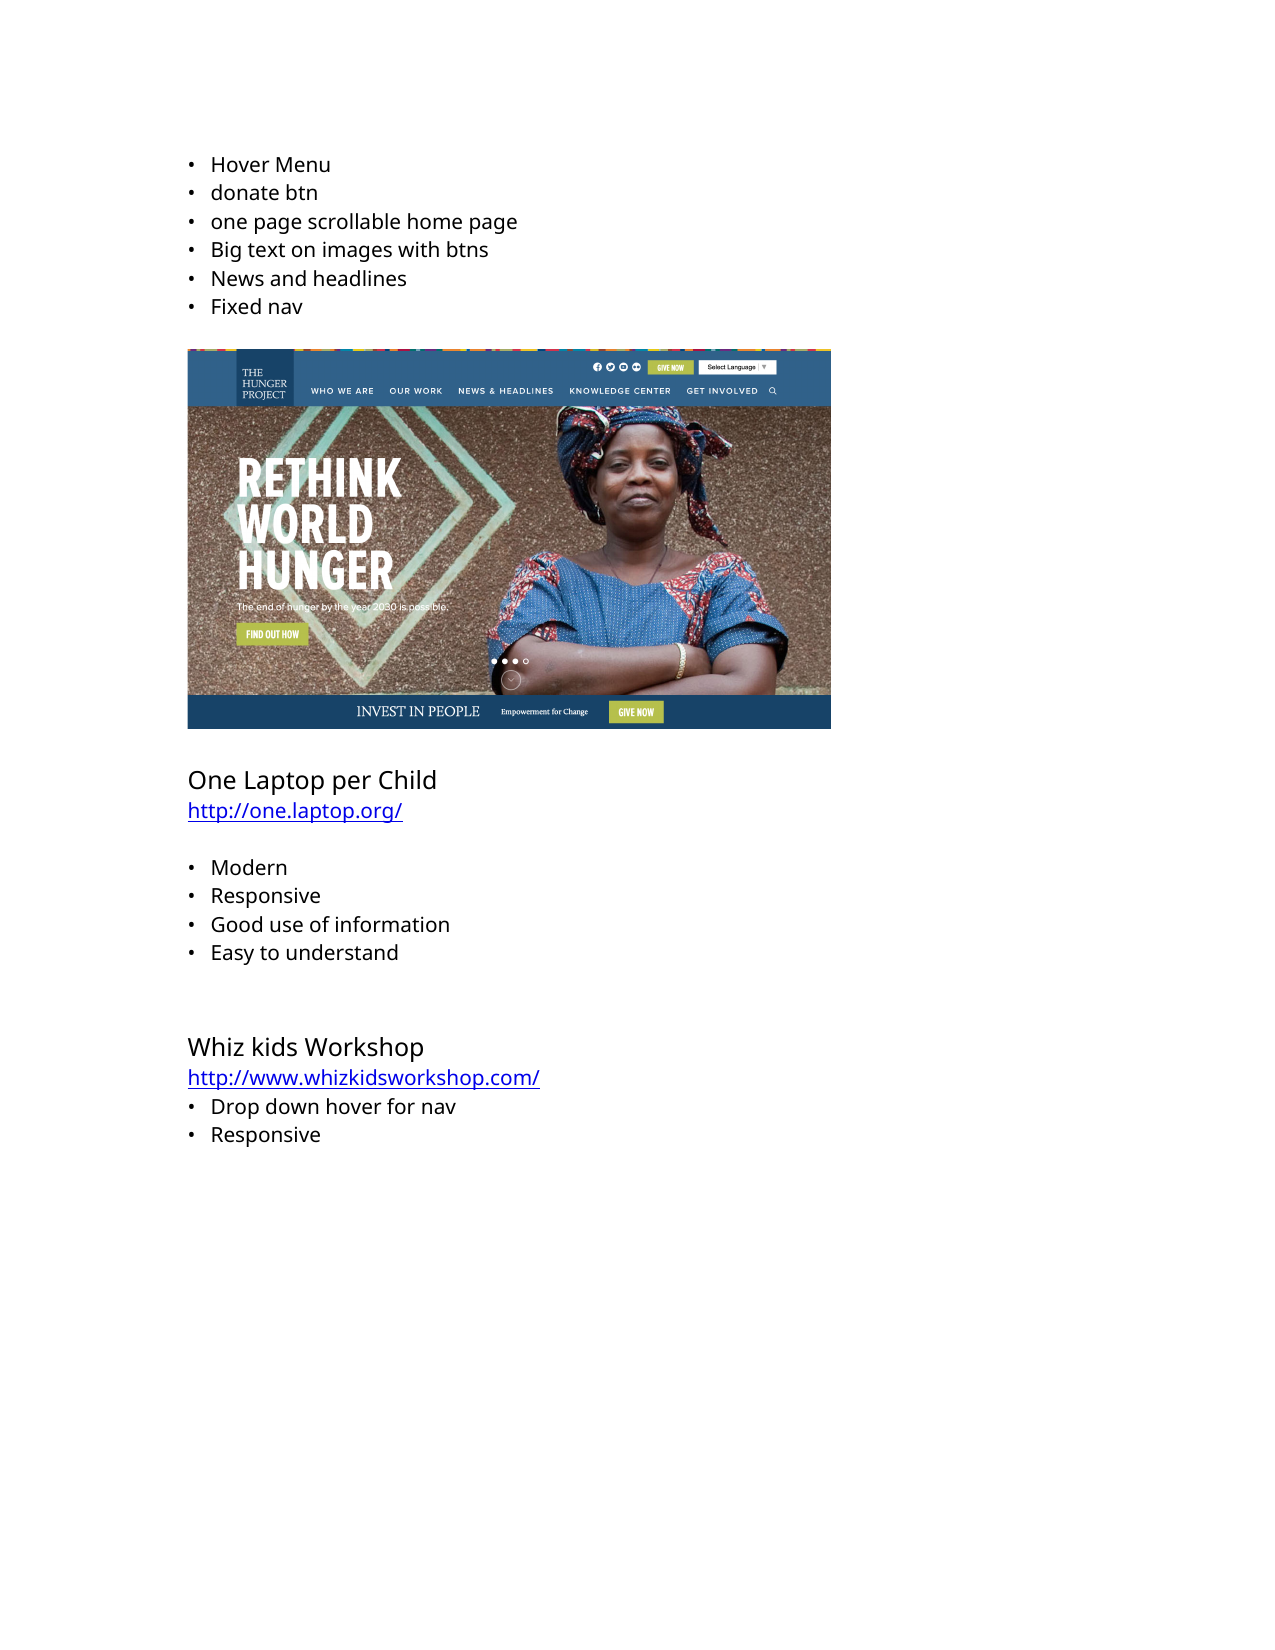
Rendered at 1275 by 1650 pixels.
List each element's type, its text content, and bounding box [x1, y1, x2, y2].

text http://one.laptop.org/ [187, 796, 1087, 825]
list Fixed nav [187, 292, 1087, 321]
text Whiz kids Workshop [187, 1029, 1087, 1063]
list Responsive [187, 1120, 1087, 1149]
list News and headlines [187, 264, 1087, 292]
list Big text on images with btns [187, 235, 1087, 264]
text One Laptop per Child [187, 762, 1087, 796]
list one page scrollable home page [187, 207, 1087, 235]
list Easy to understand [187, 938, 1087, 967]
picture [187, 349, 831, 729]
list Responsive [187, 882, 1087, 910]
list Modern [187, 853, 1087, 882]
list donate btn [187, 178, 1087, 207]
list Drop down hover for nav [187, 1092, 1087, 1120]
text http://www.whizkidsworkshop.com/ [187, 1063, 1087, 1092]
list Hover Menu [187, 150, 1087, 178]
list Good use of information [187, 910, 1087, 938]
